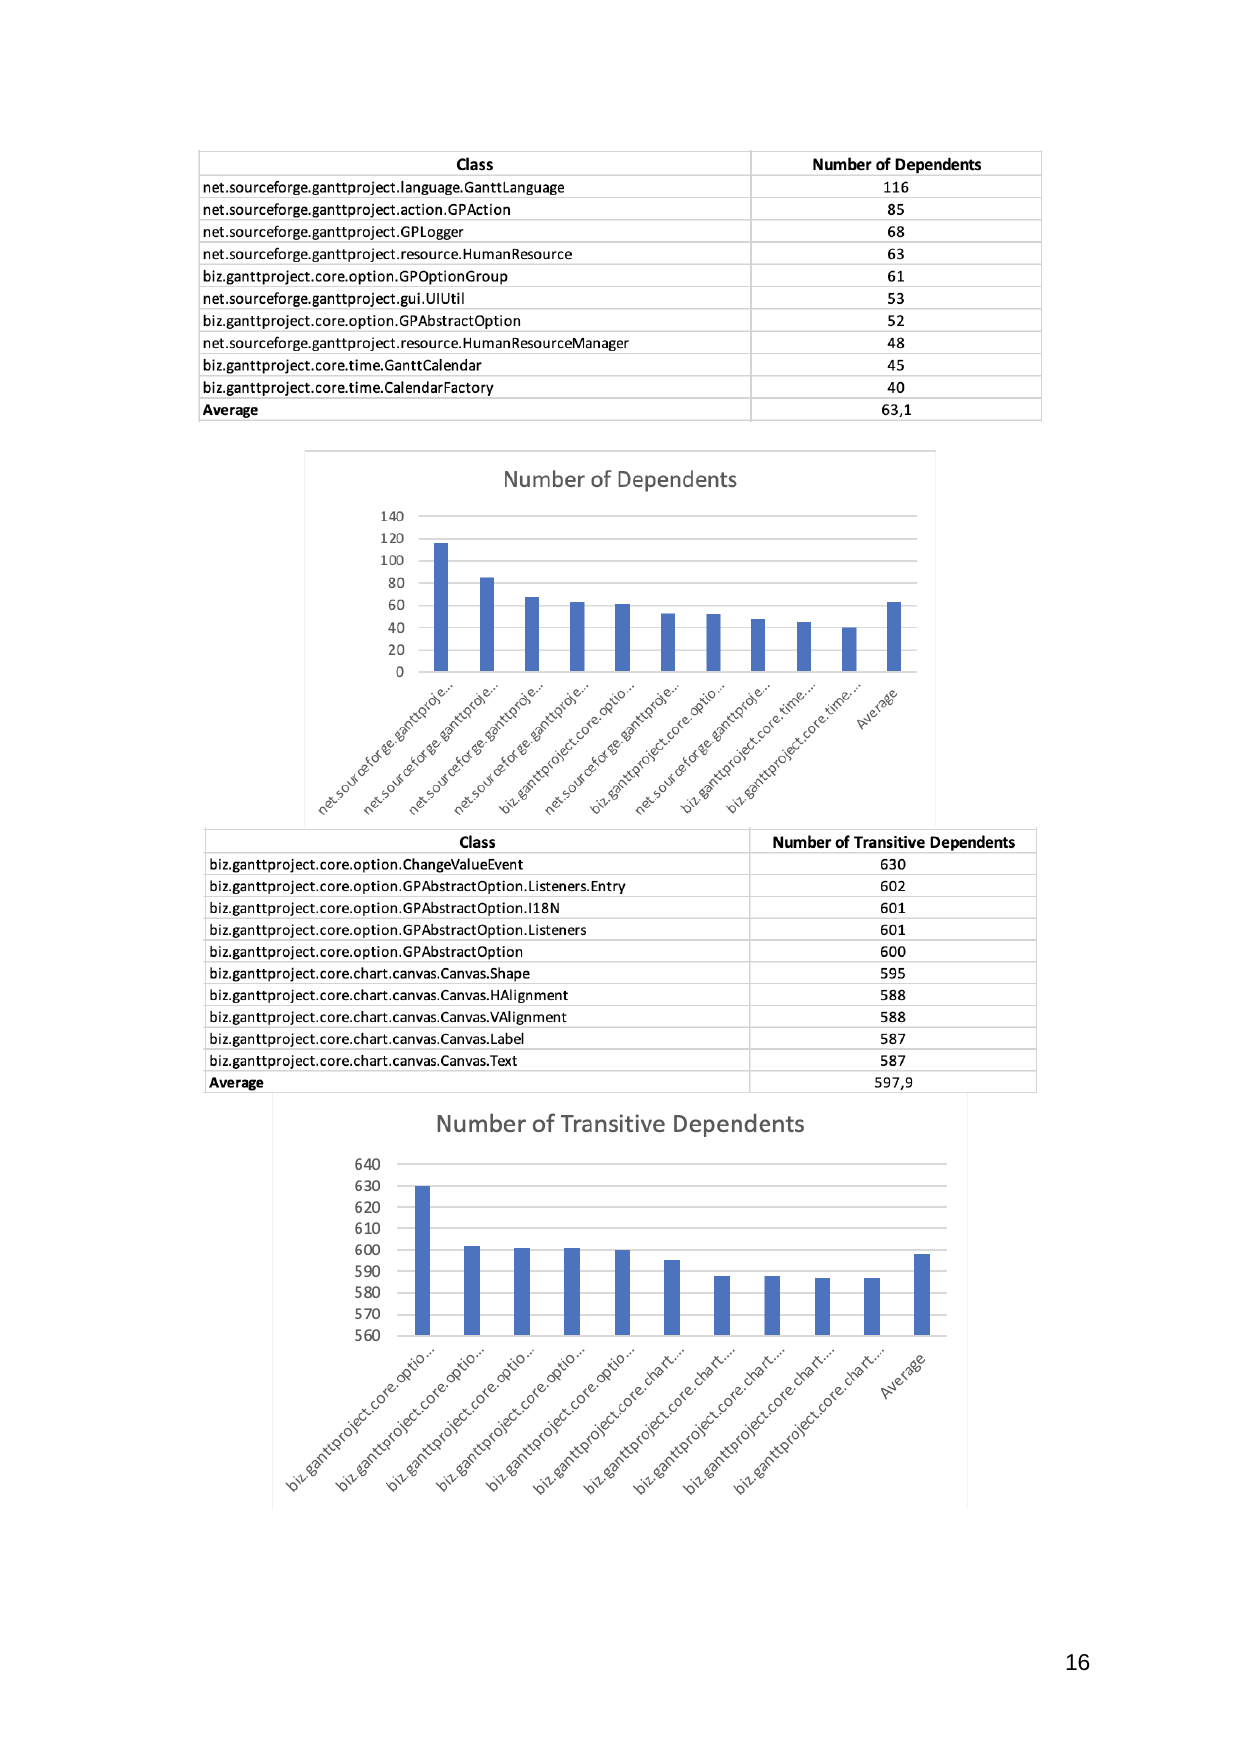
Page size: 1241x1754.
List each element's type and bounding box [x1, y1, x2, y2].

picture [203, 450, 1037, 1509]
picture [198, 150, 1042, 422]
